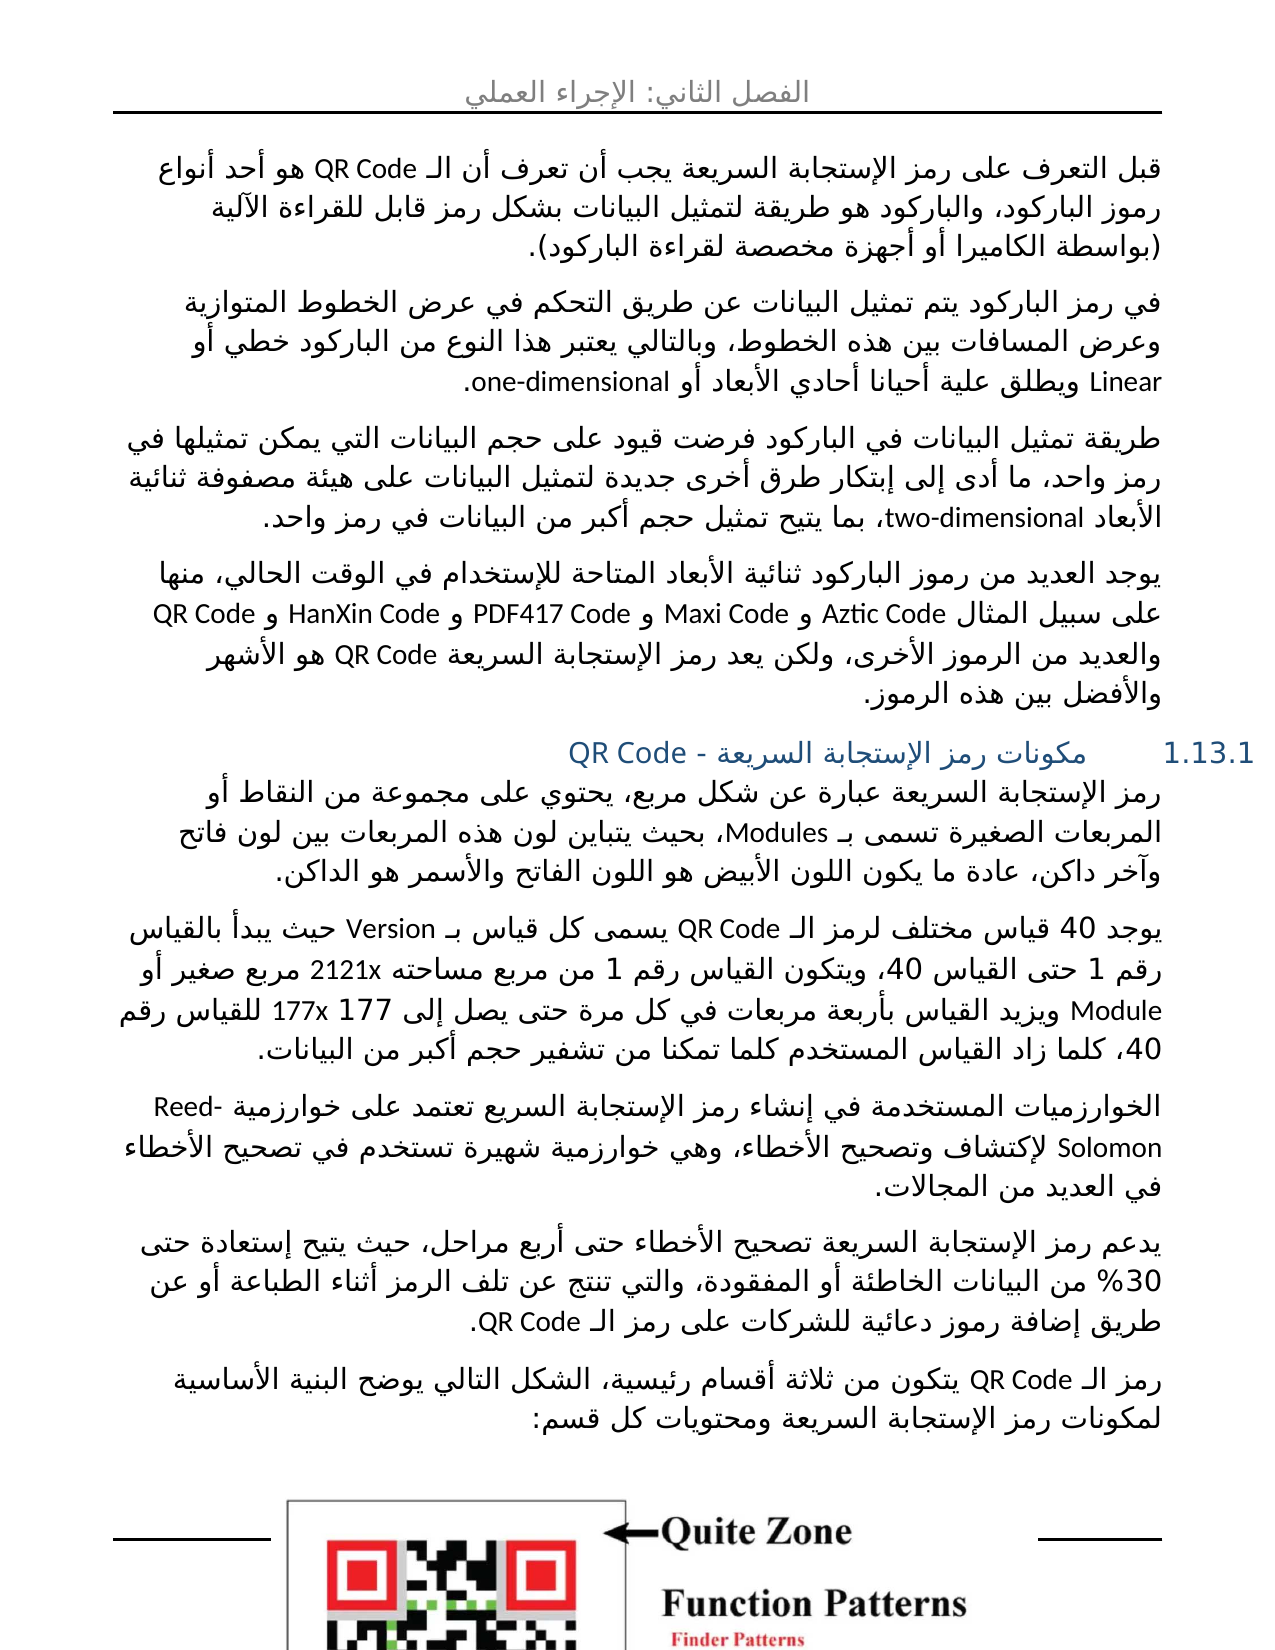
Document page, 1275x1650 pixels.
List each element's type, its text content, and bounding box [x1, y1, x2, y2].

text طريقة تمثيل البيانات في الباركود فرضت قيود على حجم البيانات التي يمكن تمثيلها في رمز واحد، ما أدى إلى إبتكار طرق أخرى جديدة لتمثيل البيانات على هيئة مصفوفة ثنائية الأبعاد two-dimensional، بما يتيح تمثيل حجم أكبر من البيانات في رمز واحد. [112, 421, 1162, 534]
text قبل التعرف على رمز الإستجابة السريعة يجب أن تعرف أن الـ QR Code هو أحد أنواع رموز الباركود، والباركود هو طريقة لتمثيل البيانات بشكل رمز قابل للقراءة الآلية (بواسطة الكاميرا أو أجهزة مخصصة لقراءة الباركود). [112, 150, 1162, 263]
text يدعم رمز الإستجابة السريعة تصحيح الأخطاء حتى أربع مراحل، حيث يتيح إستعادة حتى 30% من البيانات الخاطئة أو المفقودة، والتي تنتج عن تلف الرمز أثناء الطباعة أو عن طريق إضافة رموز دعائية للشركات على رمز الـ QR Code. [112, 1225, 1162, 1339]
picture [271, 1487, 1038, 1650]
subtitle مكونات رمز الإستجابة السريعة - QR Code [112, 732, 1162, 772]
text يوجد 40 قياس مختلف لرمز الـ QR Code يسمى كل قياس بـ Version حيث يبدأ بالقياس رقم 1 حتى القياس 40، ويتكون القياس رقم 1 من مربع مساحته 2121x مربع صغير أو Module ويزيد القياس بأربعة مربعات في كل مرة حتى يصل إلى 177 177x للقياس رقم 40، كلما زاد القياس المستخدم كلما تمكنا من تشفير حجم أكبر من البيانات. [112, 910, 1162, 1067]
text رمز الإستجابة السريعة عبارة عن شكل مربع، يحتوي على مجموعة من النقاط أو المربعات الصغيرة تسمى بـ Modules، بحيث يتباين لون هذه المربعات بين لون فاتح وآخر داكن، عادة ما يكون اللون الأبيض هو اللون الفاتح والأسمر هو الداكن. [112, 775, 1162, 889]
text الخوارزميات المستخدمة في إنشاء رمز الإستجابة السريع تعتمد على خوارزمية Reed-Solomon لإكتشاف وتصحيح الأخطاء، وهي خوارزمية شهيرة تستخدم في تصحيح الأخطاء في العديد من المجالات. [112, 1088, 1162, 1204]
text رمز الـ QR Code يتكون من ثلاثة أقسام رئيسية، الشكل التالي يوضح البنية الأساسية لمكونات رمز الإستجابة السريعة ومحتويات كل قسم: [112, 1361, 1162, 1436]
text في رمز الباركود يتم تمثيل البيانات عن طريق التحكم في عرض الخطوط المتوازية وعرض المسافات بين هذه الخطوط، وبالتالي يعتبر هذا النوع من الباركود خطي أو Linear ويطلق علية أحيانا أحادي الأبعاد أو one-dimensional. [112, 285, 1162, 399]
text يوجد العديد من رموز الباركود ثنائية الأبعاد المتاحة للإستخدام في الوقت الحالي، منها على سبيل المثال Aztic Code و Maxi Code و PDF417 Code و HanXin Code و QR Code والعديد من الرموز الأخرى، ولكن يعد رمز الإستجابة السريعة QR Code هو الأشهر والأفضل بين هذه الرموز. [112, 557, 1162, 711]
